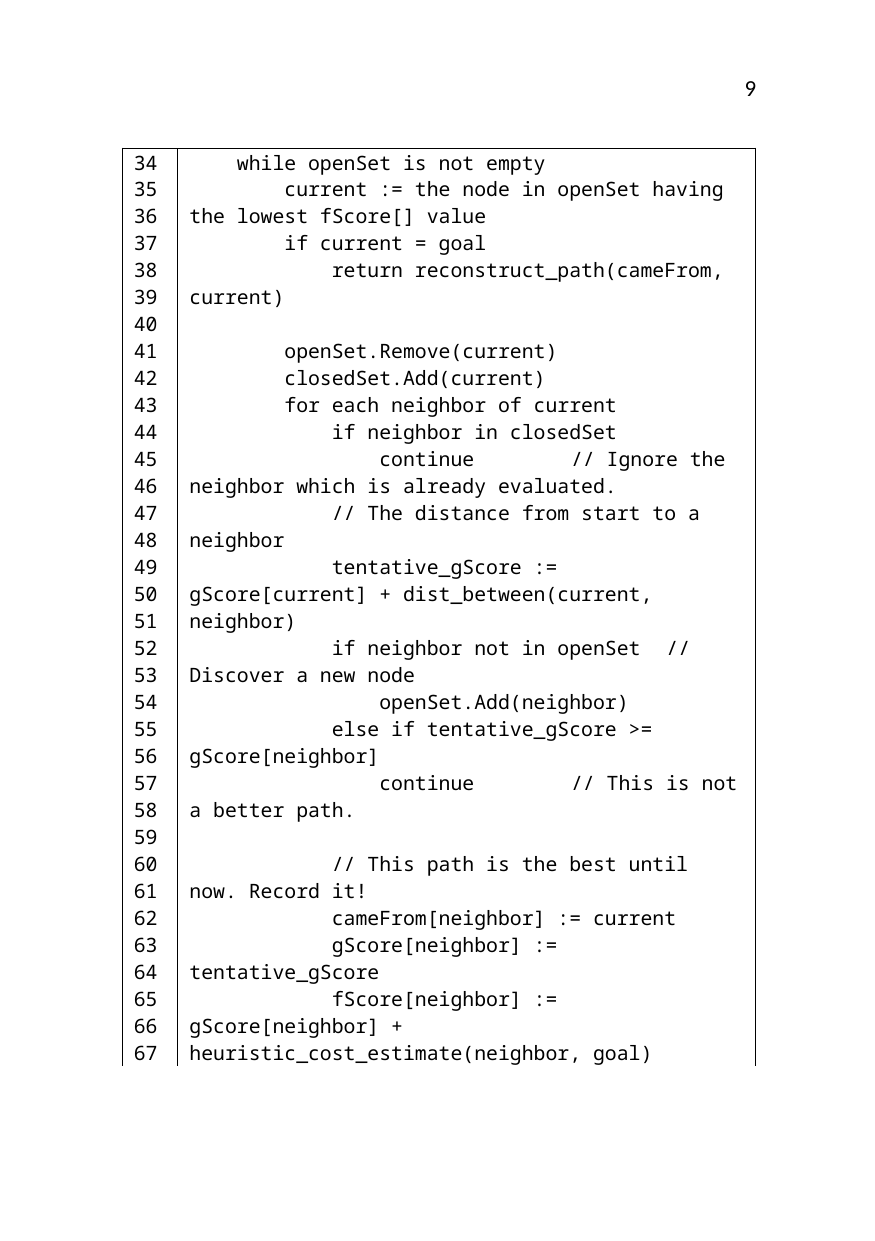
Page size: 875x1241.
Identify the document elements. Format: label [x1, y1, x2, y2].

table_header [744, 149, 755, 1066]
table_header [123, 149, 177, 1066]
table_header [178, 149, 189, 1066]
